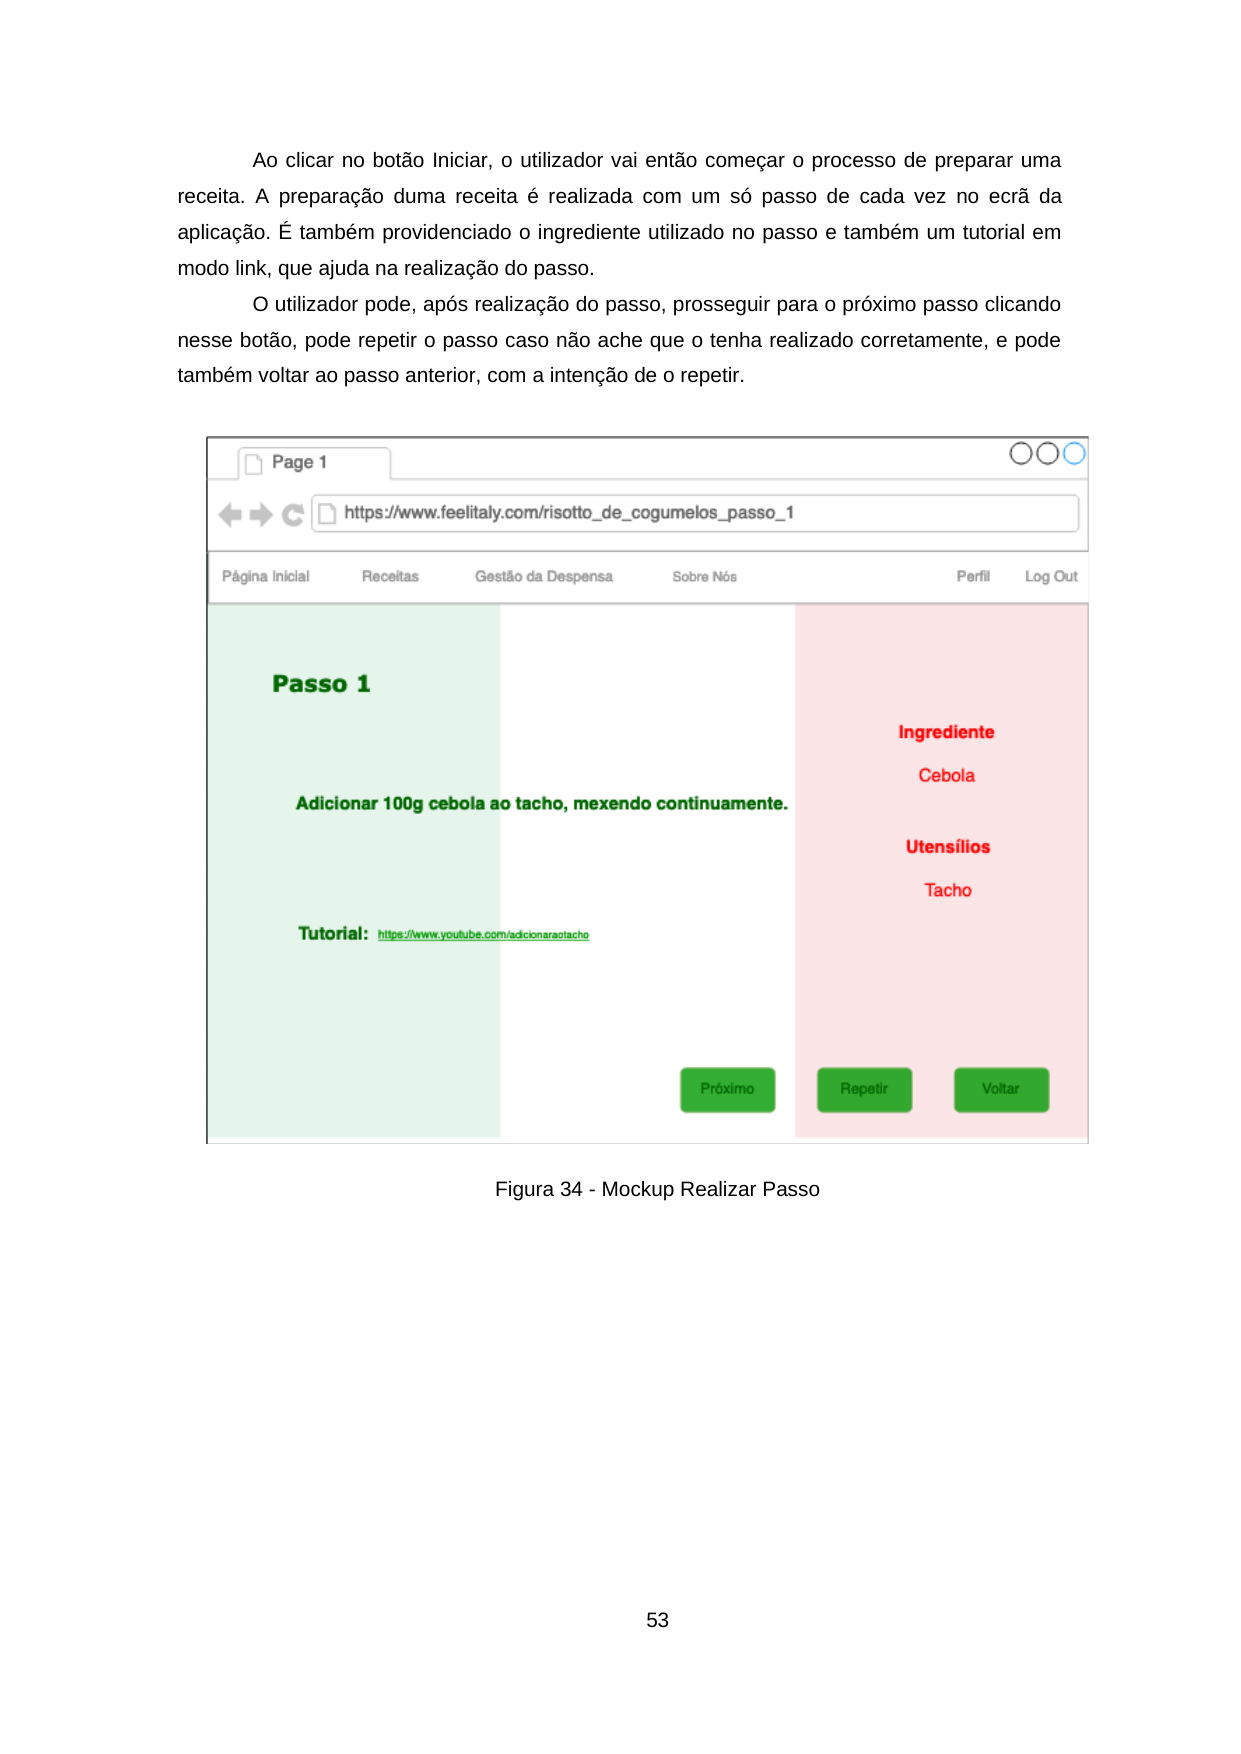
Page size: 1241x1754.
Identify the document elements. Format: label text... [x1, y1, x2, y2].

picture [205, 436, 1088, 1144]
text Ao clicar no botão Iniciar, o utilizador vai então começar o processo de preparar uma receita. A preparação duma receita é realizada com um só passo de cada vez no ecrã da aplicação. É também providenciado o ingrediente utilizado no passo e também um tutorial em modo link, que ajuda na realização do passo. [177, 148, 1063, 279]
text O utilizador pode, após realização do passo, prosseguir para o próximo passo clicando nesse botão, pode repetir o passo caso não ache que o tenha realizado corretamente, e pode também voltar ao passo anterior, com a intenção de o repetir. [177, 291, 1063, 387]
